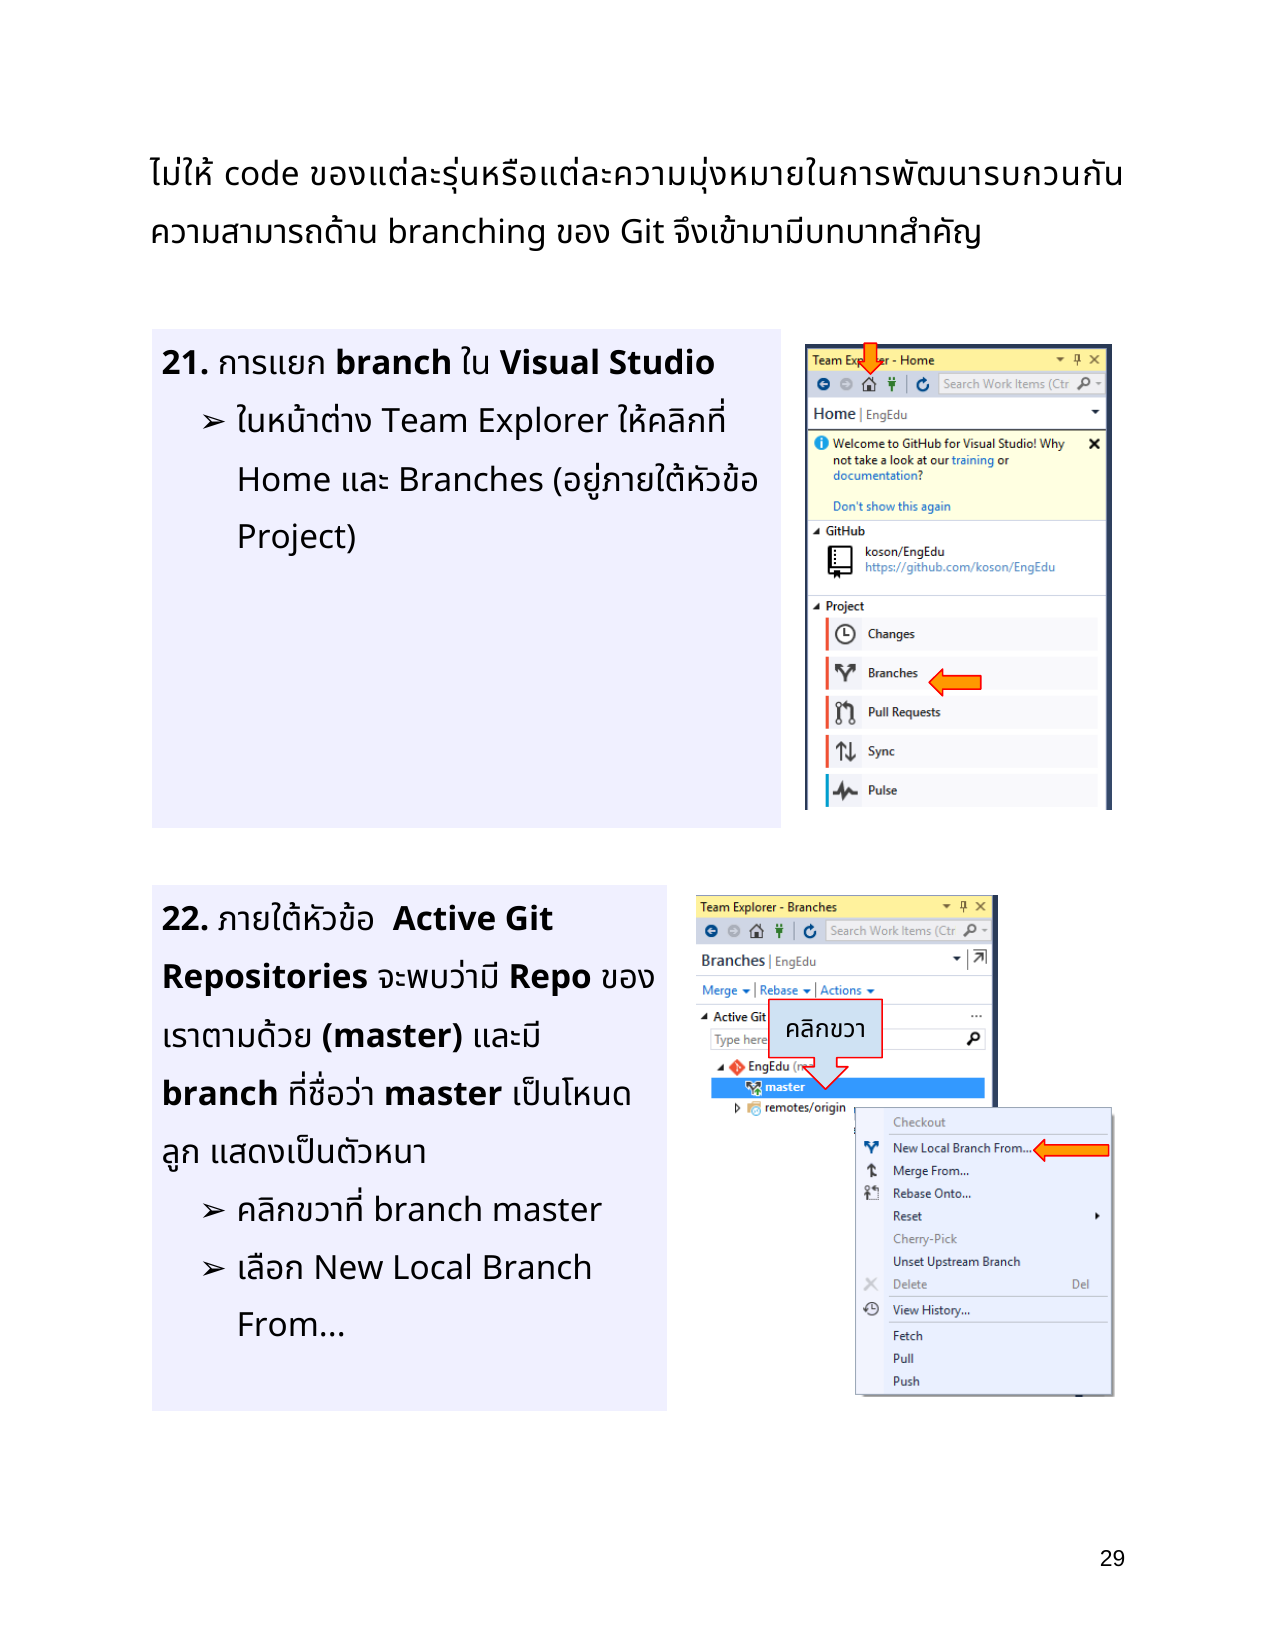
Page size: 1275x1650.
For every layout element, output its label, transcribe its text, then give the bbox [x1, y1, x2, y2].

table_header 21. การแยก branch ใน Visual Studio ในหน้าต่าง Team Explorer ให้คลิกที่ Home และ Branches (อยู่ภายใต้หัวข้อ Project) [152, 329, 781, 828]
table_header [669, 885, 1125, 1411]
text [150, 150, 1125, 259]
picture [805, 344, 1112, 810]
picture [696, 895, 1115, 1397]
table_header [783, 329, 1125, 828]
table_header 22. ภายใต้หัวข้อ Active Git Repositories จะพบว่ามี Repo ของเราตามด้วย (master) และมี branch ที่ชื่อว่า master เป็นโหนดลูก แสดงเป็นตัวหนา คลิกขวาที่ branch master เลือก New Local Branch From... [152, 885, 667, 1411]
